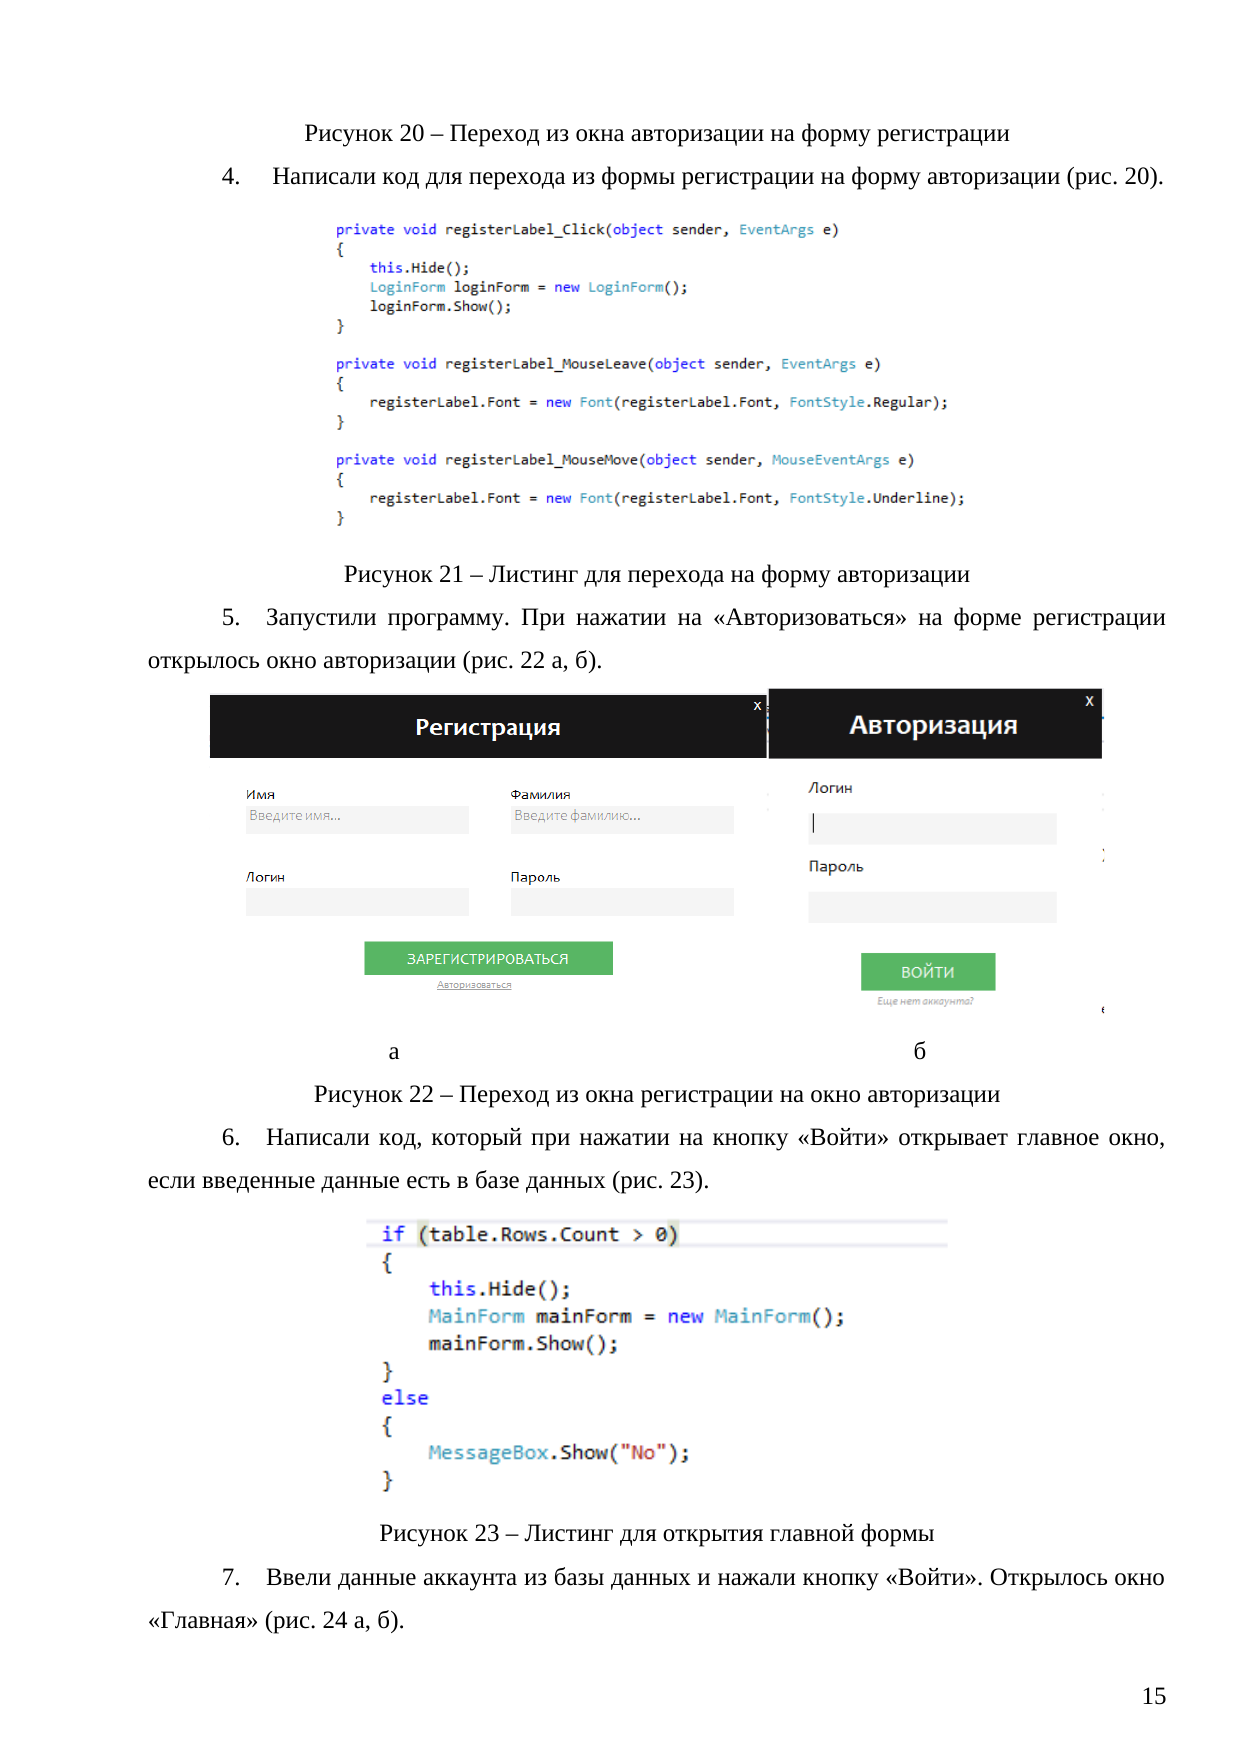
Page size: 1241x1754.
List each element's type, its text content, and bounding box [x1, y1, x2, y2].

picture [366, 1208, 948, 1505]
picture [209, 688, 1105, 1022]
text Рисунок 23 – Листинг для открытия главной формы [148, 1518, 1166, 1547]
text Рисунок 20 – Переход из окна авторизации на форму регистрации [148, 118, 1166, 147]
list Запустили программу. При нажатии на «Авторизоваться» на форме регистрации открылось окно авторизации (рис. 22 а, б). [148, 602, 1166, 674]
list Ввели данные аккаунта из базы данных и нажали кнопку «Войти». Открылось окно «Главная» (рис. 24 а, б). [148, 1562, 1166, 1633]
list Написали код, который при нажатии на кнопку «Войти» открывает главное окно, если введенные данные есть в базе данных (рис. 23). [148, 1122, 1166, 1194]
list Рисунок 21 – Листинг для перехода на форму авторизации [148, 559, 1166, 588]
list Написали код для перехода из формы регистрации на форму авторизации (рис. 20). [148, 161, 1166, 190]
picture [315, 204, 999, 545]
text Рисунок 22 – Переход из окна регистрации на окно авторизации [148, 1079, 1166, 1108]
text а б [148, 1036, 1166, 1064]
